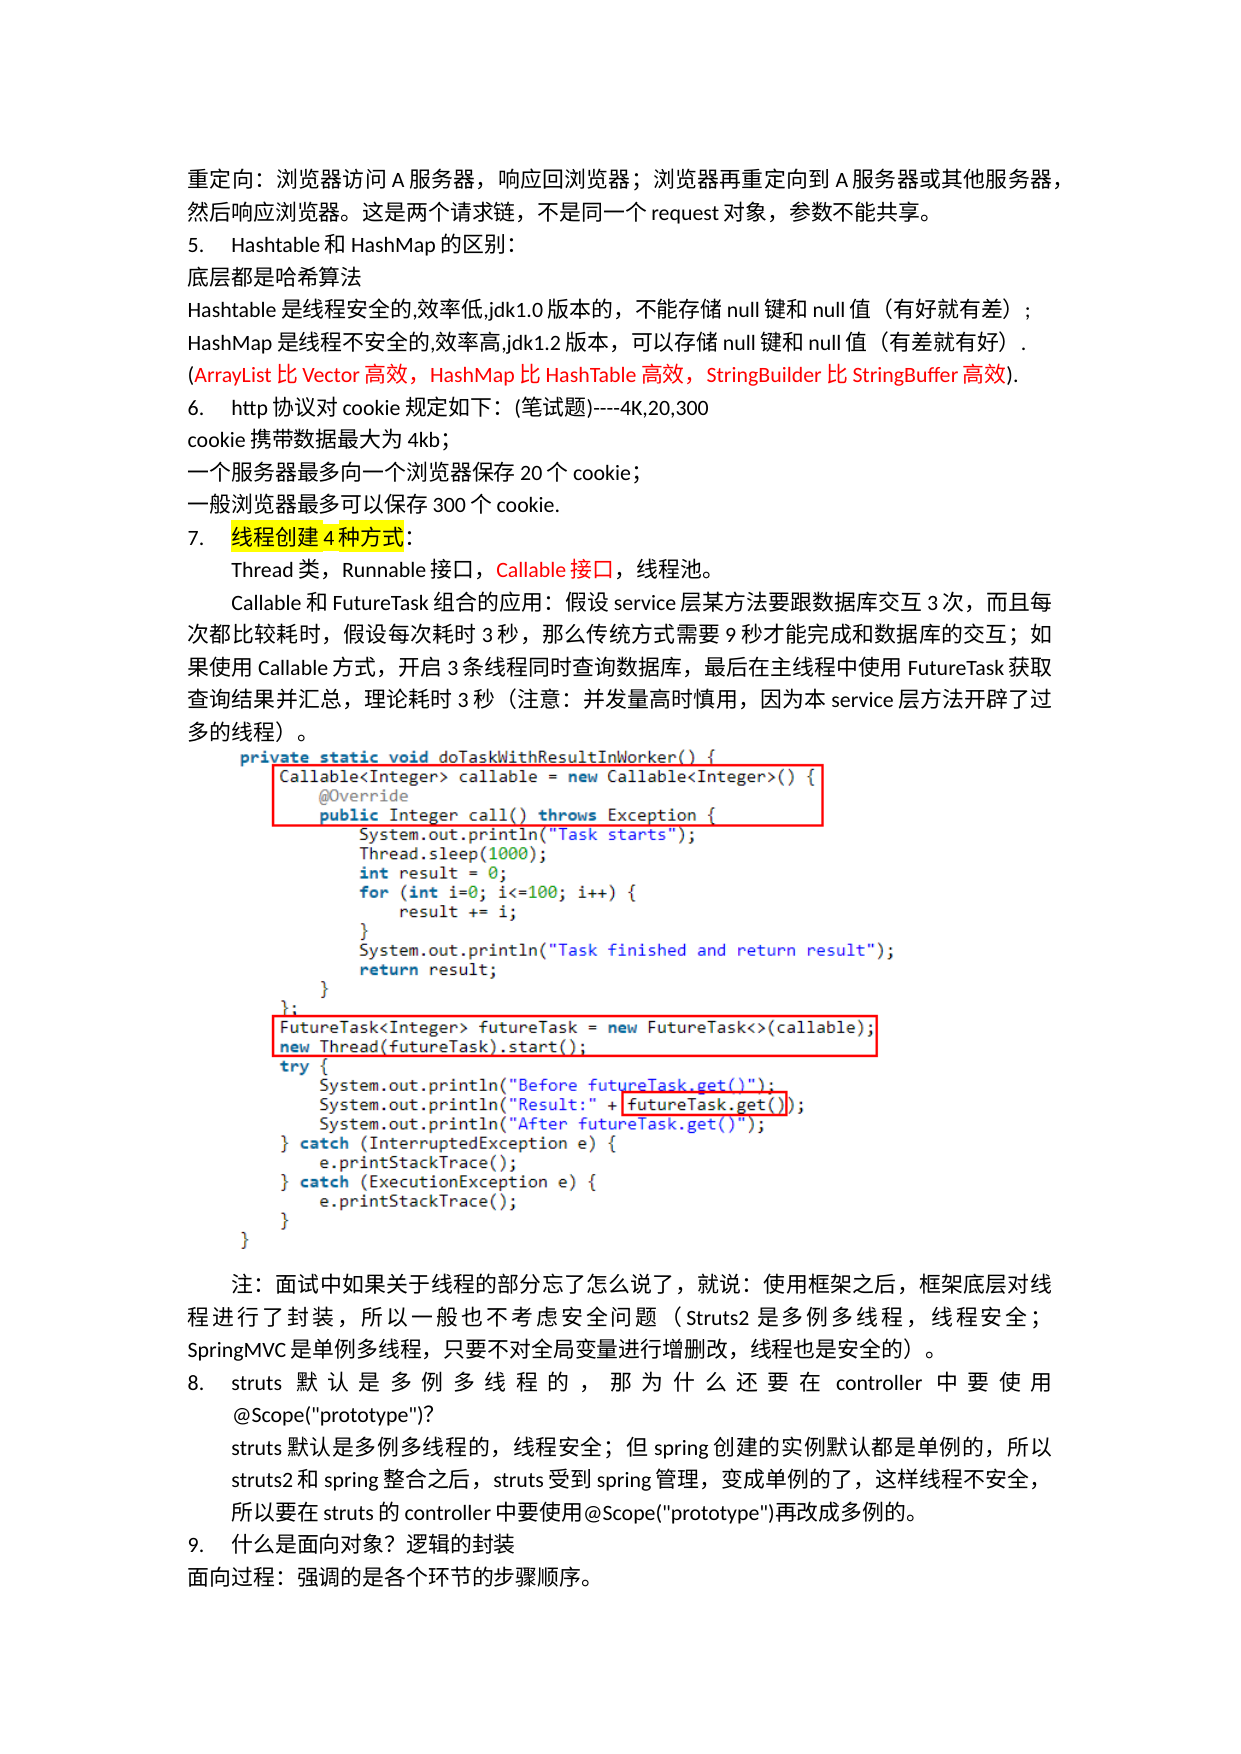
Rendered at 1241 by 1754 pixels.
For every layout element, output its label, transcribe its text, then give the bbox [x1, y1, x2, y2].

list 什么是面向对象？逻辑的封装 [187, 1527, 1053, 1559]
text 一个服务器最多向一个浏览器保存20个cookie； [187, 454, 1053, 487]
list http协议对cookie规定如下：(笔试题)----4K,20,300 [187, 389, 1053, 422]
text Callable和FutureTask组合的应用：假设service层某方法要跟数据库交互3次，而且每次都比较耗时，假设每次耗时3秒，那么传统方式需要9秒才能完成和数据库的交互；如果使用Callable方式，开启3条线程同时查询数据库，最后在主线程中使用FutureTask获取查询结果并汇总，理论耗时3秒（注意：并发量高时慎用，因为本service层方法开辟了过多的线程）。 [187, 584, 1053, 747]
text 一般浏览器最多可以保存300个cookie. [187, 487, 1053, 519]
text (ArrayList比Vector高效，HashMap比HashTable高效，StringBuilder比StringBuffer高效). [187, 357, 1053, 389]
list 线程创建4种方式： [187, 519, 1053, 552]
picture [231, 746, 913, 1255]
text cookie携带数据最大为4kb； [187, 422, 1053, 454]
text HashMap是线程不安全的,效率高,jdk1.2版本，可以存储null键和null值（有差就有好）. [187, 324, 1053, 357]
text 底层都是哈希算法 [187, 259, 1053, 292]
text 重定向：浏览器访问A服务器，响应回浏览器；浏览器再重定向到A服务器或其他服务器，然后响应浏览器。这是两个请求链，不是同一个request对象，参数不能共享。 [187, 162, 1053, 227]
text Thread类，Runnable接口，Callable接口，线程池。 [187, 552, 1053, 584]
text struts默认是多例多线程的，线程安全；但spring创建的实例默认都是单例的，所以 struts2和spring整合之后，struts受到spring管理，变成单例的了，这样线程不安全， 所以要在struts的controller中要使用@Scope("prototype")再改成多例的。 [187, 1429, 1053, 1527]
text 注：面试中如果关于线程的部分忘了怎么说了，就说：使用框架之后，框架底层对线程进行了封装，所以一般也不考虑安全问题（Struts2是多例多线程，线程安全；SpringMVC是单例多线程，只要不对全局变量进行增删改，线程也是安全的）。 [187, 1267, 1053, 1364]
list struts默认是多例多线程的，那为什么还要在controller中要使用@Scope("prototype")？ [187, 1364, 1053, 1429]
text Hashtable是线程安全的,效率低,jdk1.0版本的，不能存储null键和null值（有好就有差）; [187, 292, 1053, 324]
list Hashtable和HashMap的区别： [187, 227, 1053, 259]
text 面向过程：强调的是各个环节的步骤顺序。 [187, 1559, 1053, 1592]
